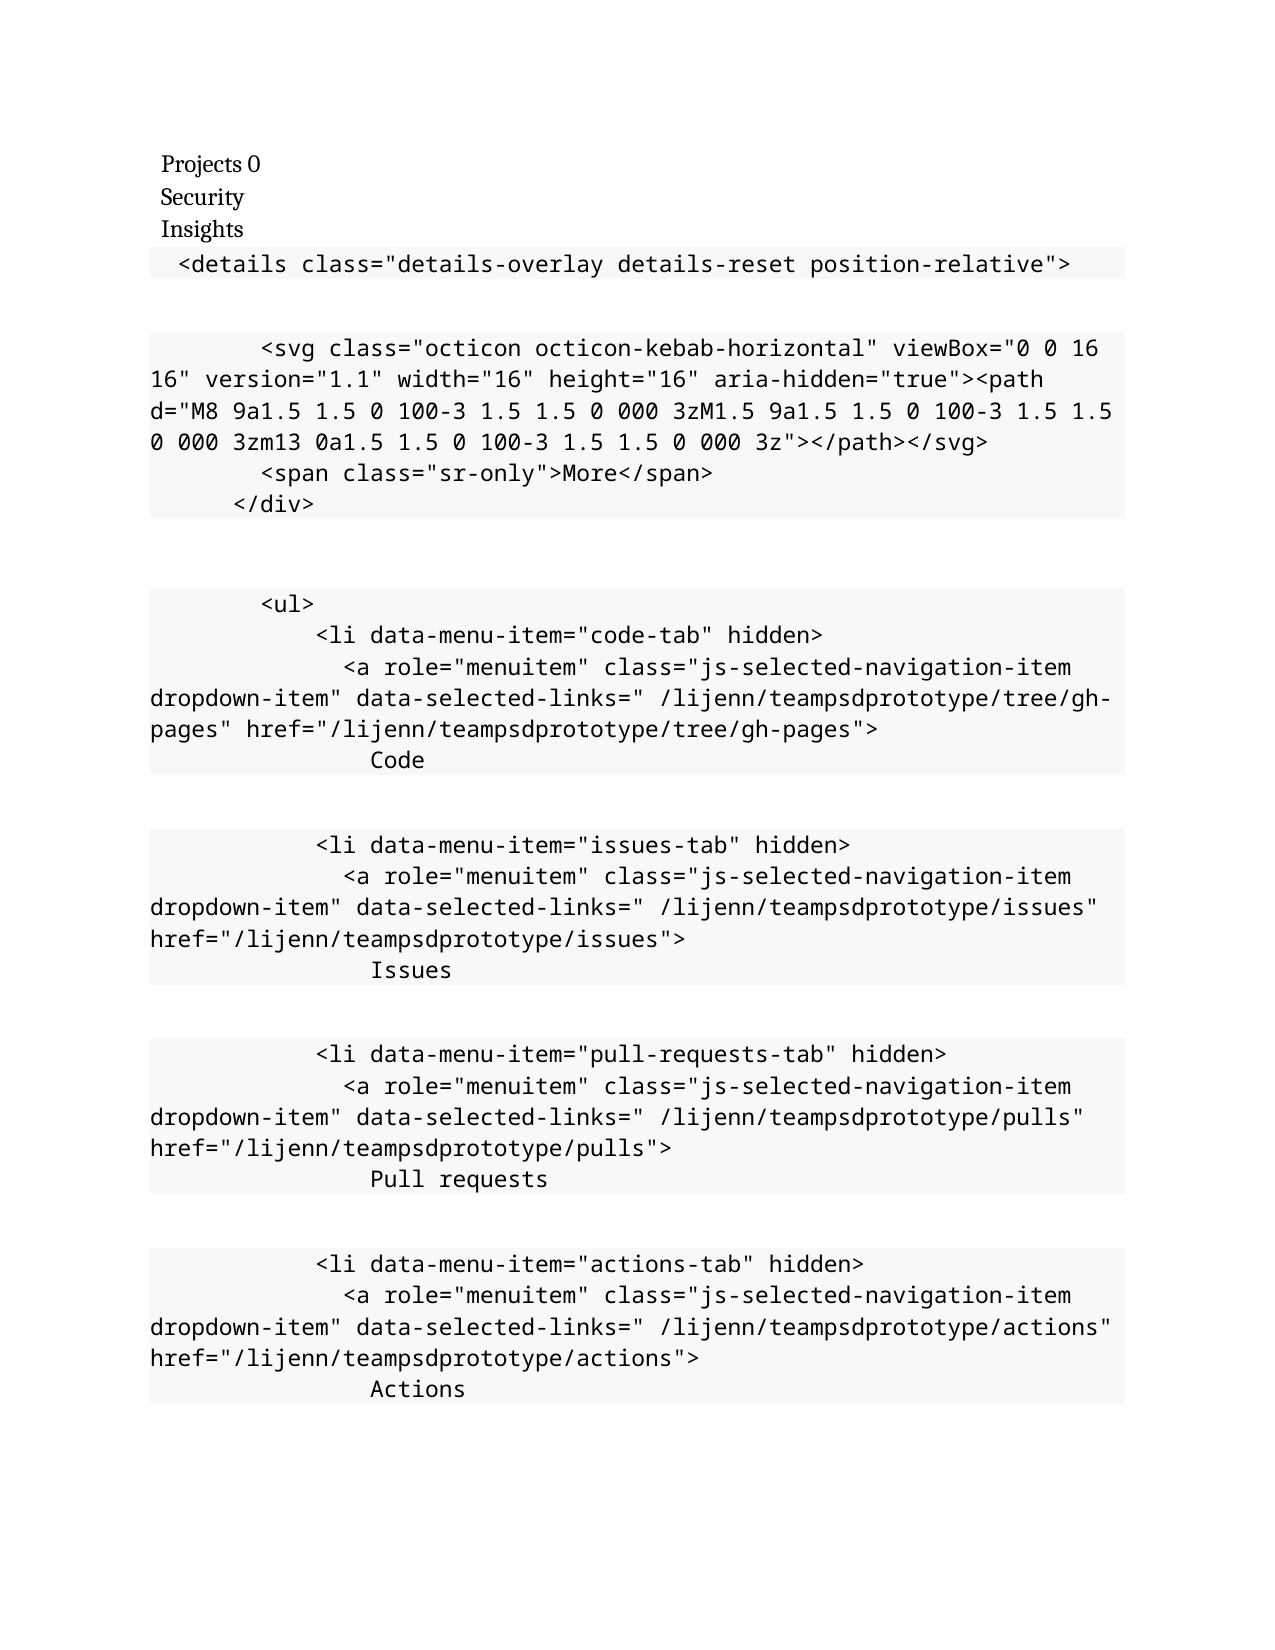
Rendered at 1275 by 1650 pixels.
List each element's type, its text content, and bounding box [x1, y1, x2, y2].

text <ul> <li data-menu-item="code-tab" hidden> <a role="menuitem" class="js-selected-navigation-item dropdown-item" data-selected-links=" /lijenn/teampsdprototype/tree/gh-pages" href="/lijenn/teampsdprototype/tree/gh-pages"> Code [150, 588, 1125, 775]
text Insights [150, 215, 1125, 244]
text <details class="details-overlay details-reset position-relative"> [150, 247, 1125, 279]
text Security [150, 182, 1125, 211]
text Projects 0 [150, 150, 1125, 179]
text <li data-menu-item="issues-tab" hidden> <a role="menuitem" class="js-selected-navigation-item dropdown-item" data-selected-links=" /lijenn/teampsdprototype/issues" href="/lijenn/teampsdprototype/issues"> Issues [150, 829, 1125, 985]
text <li data-menu-item="pull-requests-tab" hidden> <a role="menuitem" class="js-selected-navigation-item dropdown-item" data-selected-links=" /lijenn/teampsdprototype/pulls" href="/lijenn/teampsdprototype/pulls"> Pull requests [150, 1038, 1125, 1194]
text <svg class="octicon octicon-kebab-horizontal" viewBox="0 0 16 16" version="1.1" width="16" height="16" aria-hidden="true"><path d="M8 9a1.5 1.5 0 100-3 1.5 1.5 0 000 3zM1.5 9a1.5 1.5 0 100-3 1.5 1.5 0 000 3zm13 0a1.5 1.5 0 100-3 1.5 1.5 0 000 3z"></path></svg> <span class="sr-only">More</span> </div> [150, 332, 1125, 519]
text <li data-menu-item="actions-tab" hidden> <a role="menuitem" class="js-selected-navigation-item dropdown-item" data-selected-links=" /lijenn/teampsdprototype/actions" href="/lijenn/teampsdprototype/actions"> Actions [150, 1248, 1125, 1404]
